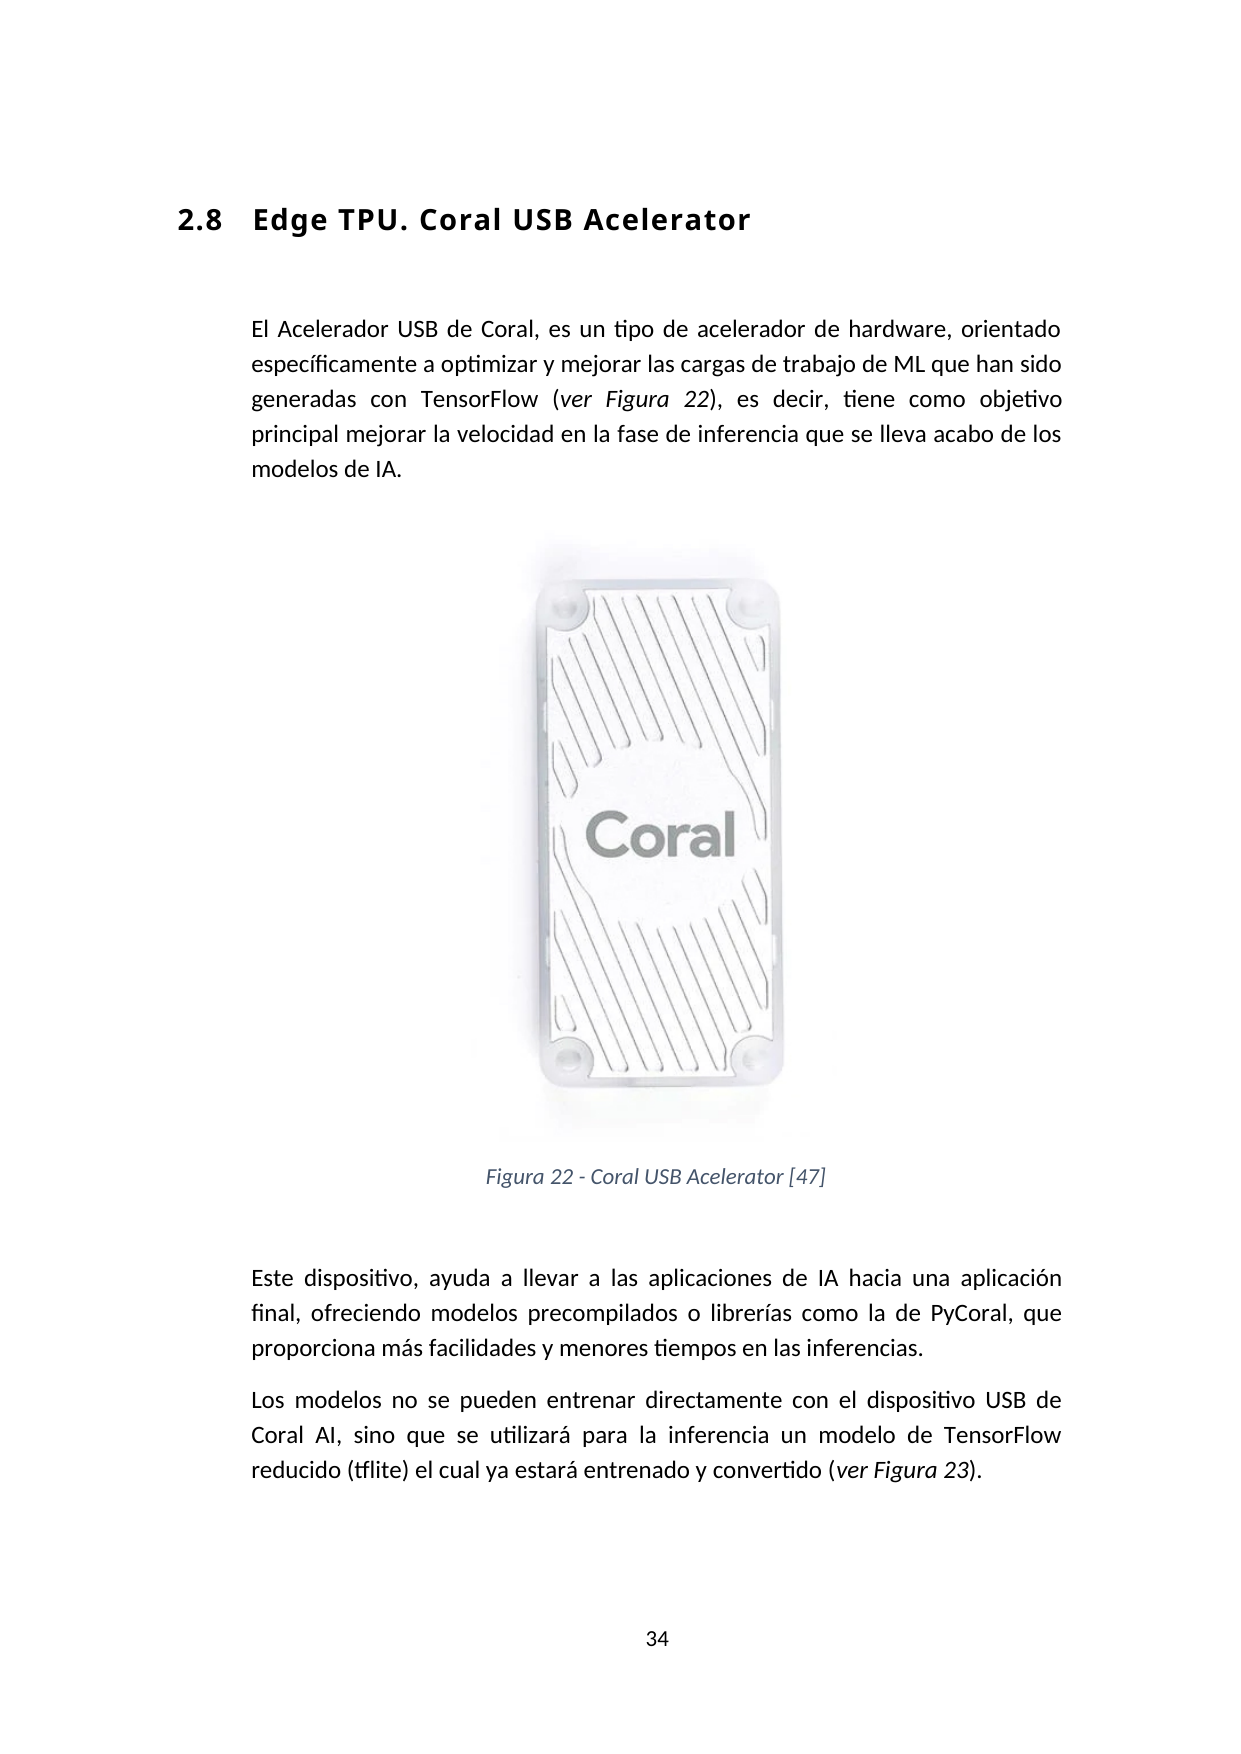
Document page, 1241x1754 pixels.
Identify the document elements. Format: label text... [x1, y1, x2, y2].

picture [336, 520, 983, 1142]
text El Acelerador USB de Coral, es un tipo de acelerador de hardware, orientado específicamente a optimizar y mejorar las cargas de trabajo de ML que han sido generadas con TensorFlow (ver Figura 22), es decir, tiene como objetivo principal mejorar la velocidad en la fase de inferencia que se lleva acabo de los modelos de IA. [251, 313, 1063, 484]
text Los modelos no se pueden entrenar directamente con el dispositivo USB de Coral AI, sino que se utilizará para la inferencia un modelo de TensorFlow reducido (tflite) el cual ya estará entrenado y convertido (ver Figura 23). [251, 1384, 1063, 1485]
text Este dispositivo, ayuda a llevar a las aplicaciones de IA hacia una aplicación final, ofreciendo modelos precompilados o librerías como la de PyCoral, que proporciona más facilidades y menores tiempos en las inferencias. [251, 1262, 1063, 1363]
subtitle Edge TPU. Coral USB Acelerator [177, 199, 1063, 239]
